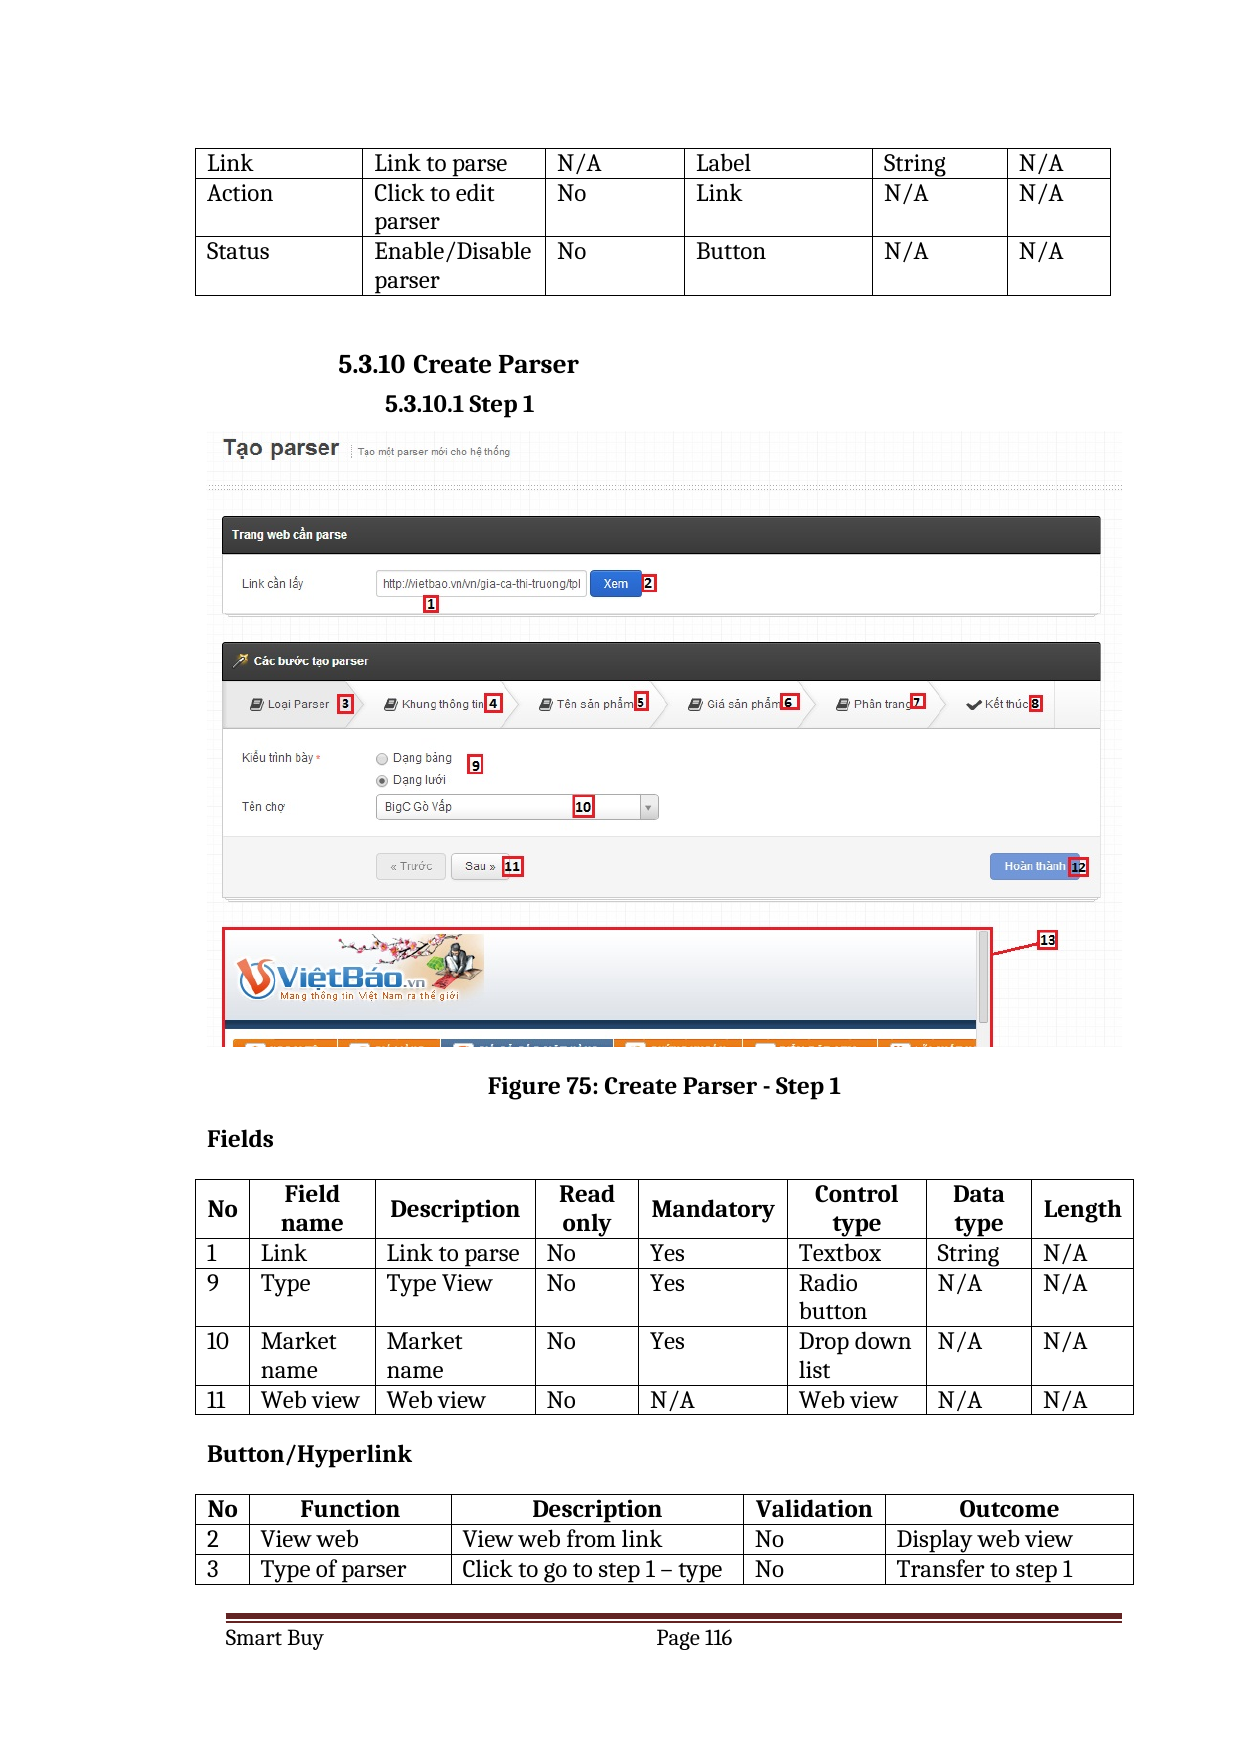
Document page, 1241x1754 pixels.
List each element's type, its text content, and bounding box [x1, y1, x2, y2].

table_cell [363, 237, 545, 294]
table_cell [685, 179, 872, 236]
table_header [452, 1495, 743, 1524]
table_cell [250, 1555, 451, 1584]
subtitle Step 1 [385, 390, 1122, 419]
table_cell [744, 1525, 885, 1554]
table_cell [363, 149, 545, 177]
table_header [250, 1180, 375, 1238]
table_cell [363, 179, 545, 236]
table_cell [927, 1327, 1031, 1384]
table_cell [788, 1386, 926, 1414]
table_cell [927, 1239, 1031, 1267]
text Button/Hyperlink [207, 1440, 1122, 1469]
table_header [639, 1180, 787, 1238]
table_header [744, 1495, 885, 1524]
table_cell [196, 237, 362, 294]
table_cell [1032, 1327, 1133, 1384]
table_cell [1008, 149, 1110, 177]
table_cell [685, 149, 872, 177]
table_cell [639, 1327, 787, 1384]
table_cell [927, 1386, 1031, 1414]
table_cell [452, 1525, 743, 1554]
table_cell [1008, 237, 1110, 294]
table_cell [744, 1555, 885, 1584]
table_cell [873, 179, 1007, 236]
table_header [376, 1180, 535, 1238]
text Fields [207, 1125, 1122, 1154]
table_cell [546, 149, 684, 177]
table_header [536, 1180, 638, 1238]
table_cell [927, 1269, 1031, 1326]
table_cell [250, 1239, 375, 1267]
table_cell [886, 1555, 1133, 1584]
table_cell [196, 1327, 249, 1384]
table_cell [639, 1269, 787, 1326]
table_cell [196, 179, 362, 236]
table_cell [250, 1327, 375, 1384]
picture [206, 431, 1123, 1047]
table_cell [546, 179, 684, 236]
text Figure 75: Create Parser - Step 1 [207, 1072, 1122, 1100]
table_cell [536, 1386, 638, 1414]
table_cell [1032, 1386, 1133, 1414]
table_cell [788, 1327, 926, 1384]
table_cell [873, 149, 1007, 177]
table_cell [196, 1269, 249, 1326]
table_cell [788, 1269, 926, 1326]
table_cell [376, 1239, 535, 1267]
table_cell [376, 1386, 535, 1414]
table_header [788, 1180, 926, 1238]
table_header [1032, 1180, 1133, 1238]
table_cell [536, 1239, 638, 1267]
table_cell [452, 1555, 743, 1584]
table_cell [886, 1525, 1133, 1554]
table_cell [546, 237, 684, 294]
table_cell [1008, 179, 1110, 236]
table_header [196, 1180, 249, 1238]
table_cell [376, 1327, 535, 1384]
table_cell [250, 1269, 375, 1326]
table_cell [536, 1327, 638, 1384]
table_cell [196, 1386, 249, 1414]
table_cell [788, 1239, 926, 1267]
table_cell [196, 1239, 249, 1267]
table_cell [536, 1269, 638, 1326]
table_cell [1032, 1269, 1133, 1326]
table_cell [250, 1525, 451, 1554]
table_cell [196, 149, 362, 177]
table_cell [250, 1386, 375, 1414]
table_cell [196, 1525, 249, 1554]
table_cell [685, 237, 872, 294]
subtitle Create Parser [338, 349, 1122, 380]
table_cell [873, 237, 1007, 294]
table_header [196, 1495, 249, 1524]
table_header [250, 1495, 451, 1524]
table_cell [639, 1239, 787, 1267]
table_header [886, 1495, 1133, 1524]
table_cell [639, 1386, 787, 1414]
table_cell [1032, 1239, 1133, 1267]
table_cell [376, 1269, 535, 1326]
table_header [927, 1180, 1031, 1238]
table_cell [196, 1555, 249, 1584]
